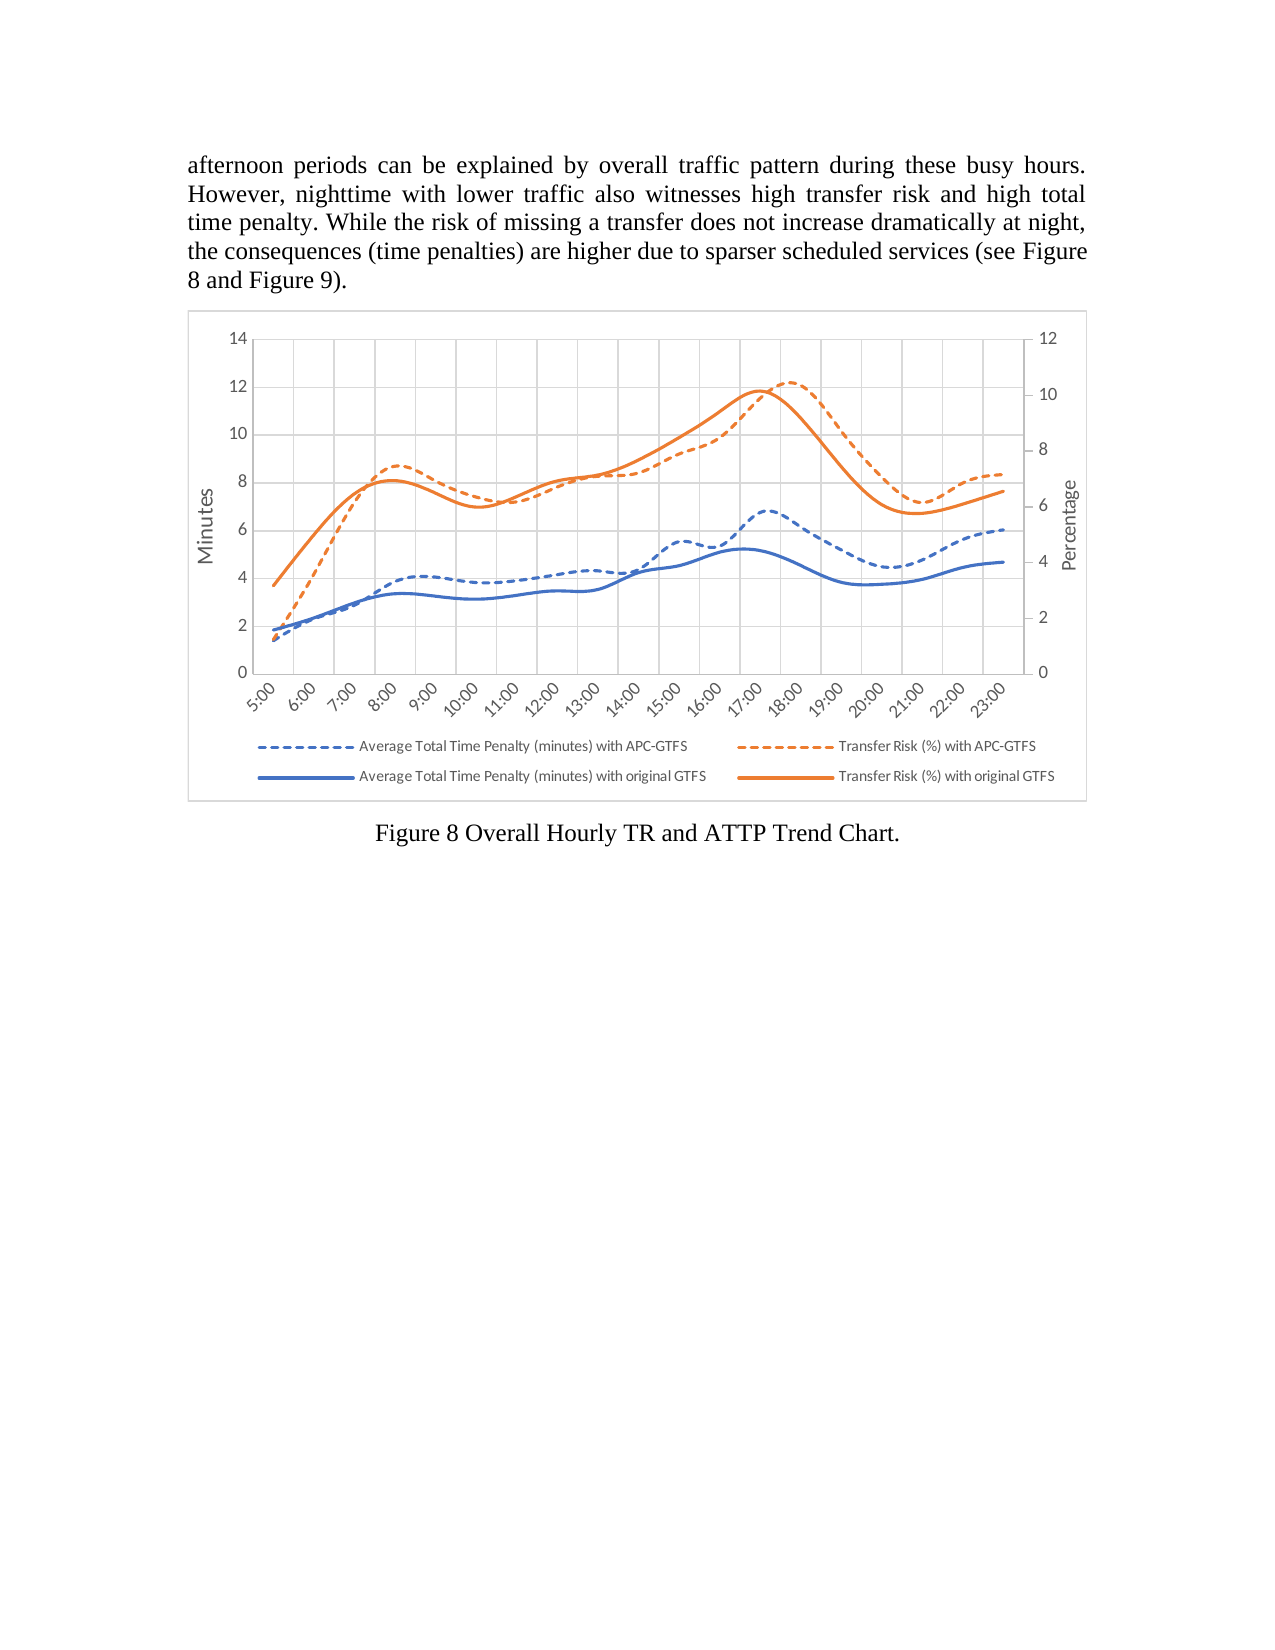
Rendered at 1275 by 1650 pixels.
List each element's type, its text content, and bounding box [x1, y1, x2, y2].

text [187, 150, 1087, 294]
text Figure 8 Overall Hourly TR and ATTP Trend Chart. [187, 818, 1087, 847]
